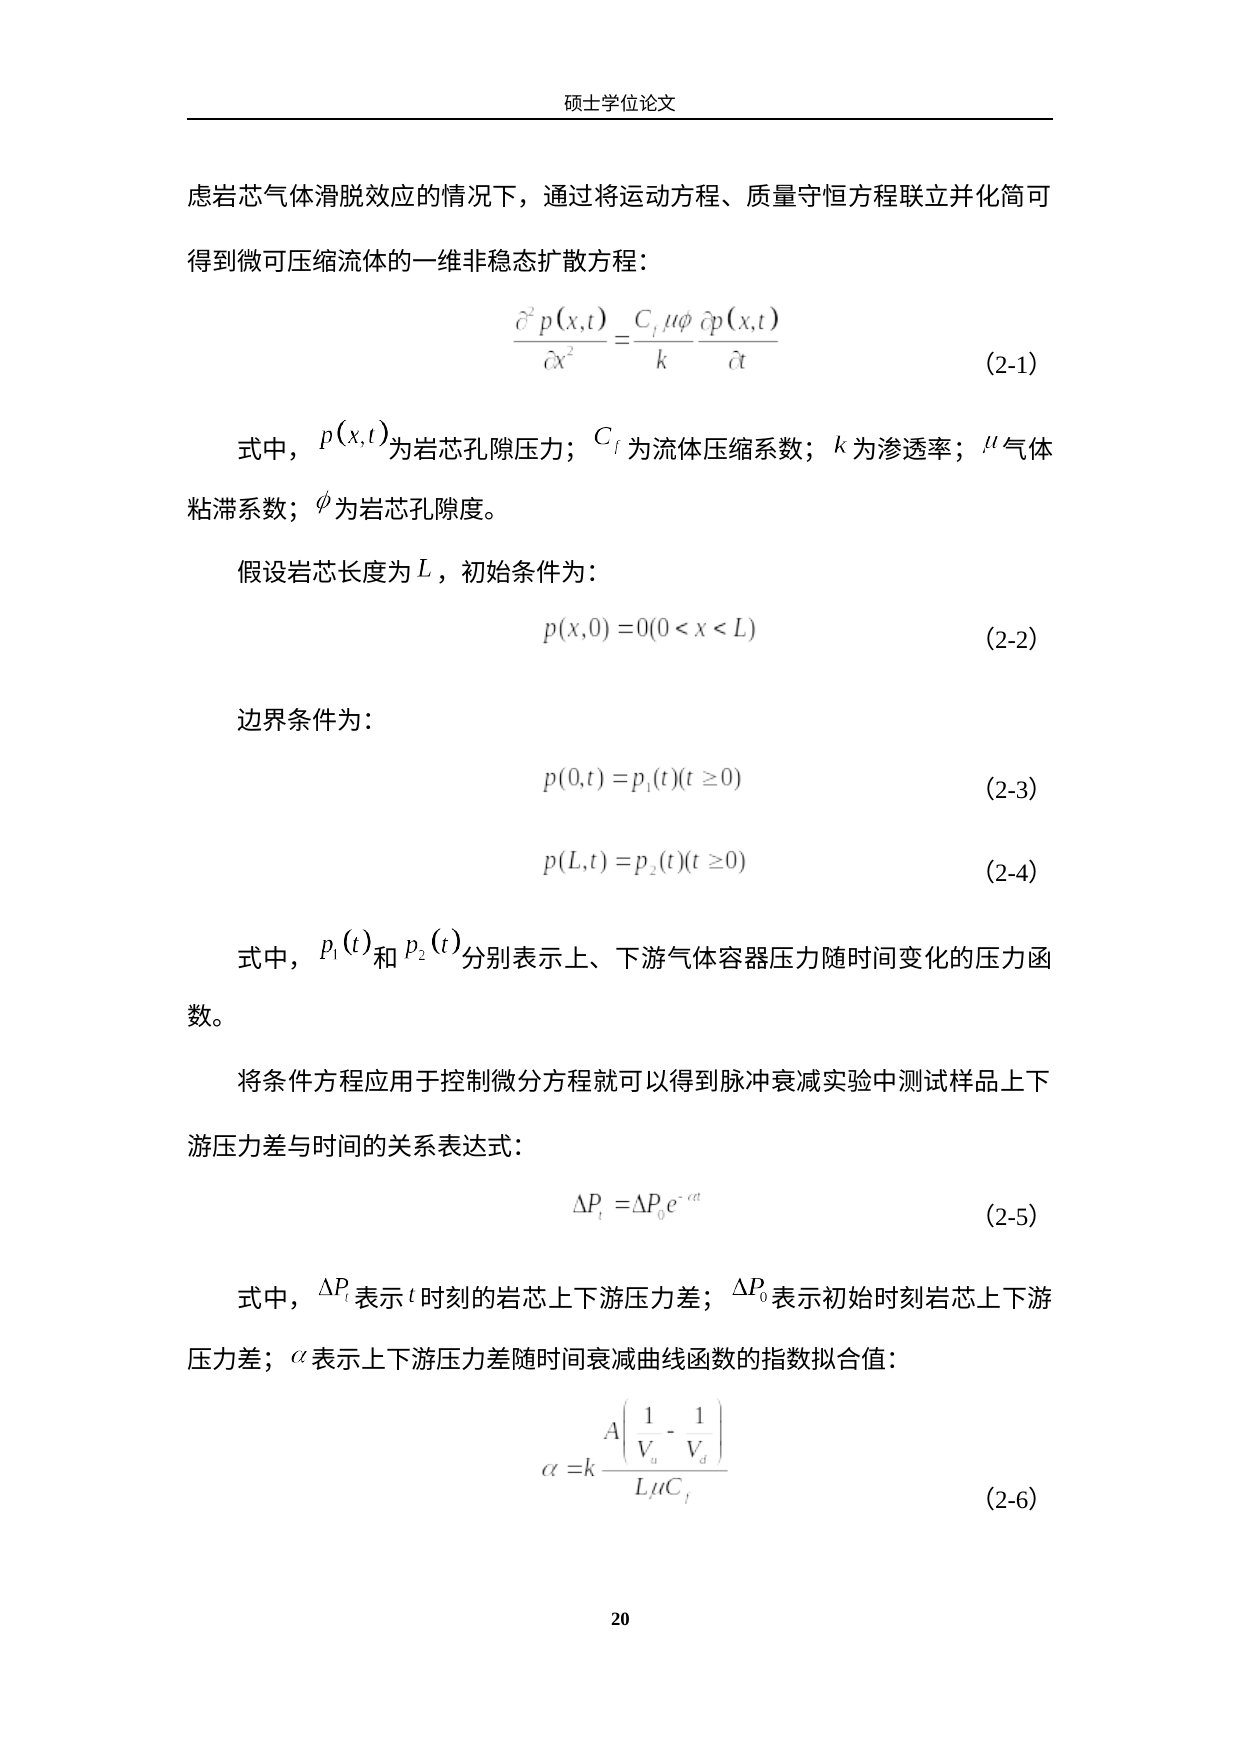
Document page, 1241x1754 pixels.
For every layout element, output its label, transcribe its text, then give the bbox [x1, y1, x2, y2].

text 将条件方程应用于控制微分方程就可以得到脉冲衰减实验中测试样品上下游压力差与时间的关系表达式： [187, 1047, 1053, 1177]
text 式中，和分别表示上、下游气体容器压力随时间变化的压力函数。 [187, 917, 1053, 1047]
text 边界条件为： [187, 686, 1053, 751]
text 假设岩芯长度为，初始条件为： [187, 538, 1053, 603]
text （2-3） [187, 751, 1053, 816]
text （2-5） [187, 1177, 1053, 1242]
text 式中，为岩芯孔隙压力；为流体压缩系数；为渗透率；气体粘滞系数；为岩芯孔隙度。 [187, 408, 1053, 538]
text （2-1） [187, 292, 1053, 389]
text （2-6） [187, 1390, 1053, 1520]
text 式中，表示时刻的岩芯上下游压力差；表示初始时刻岩芯上下游压力差；表示上下游压力差随时间衰减曲线函数的指数拟合值： [187, 1260, 1053, 1390]
text （2-4） [187, 834, 1053, 899]
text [187, 162, 1053, 292]
text （2-2） [187, 603, 1053, 668]
